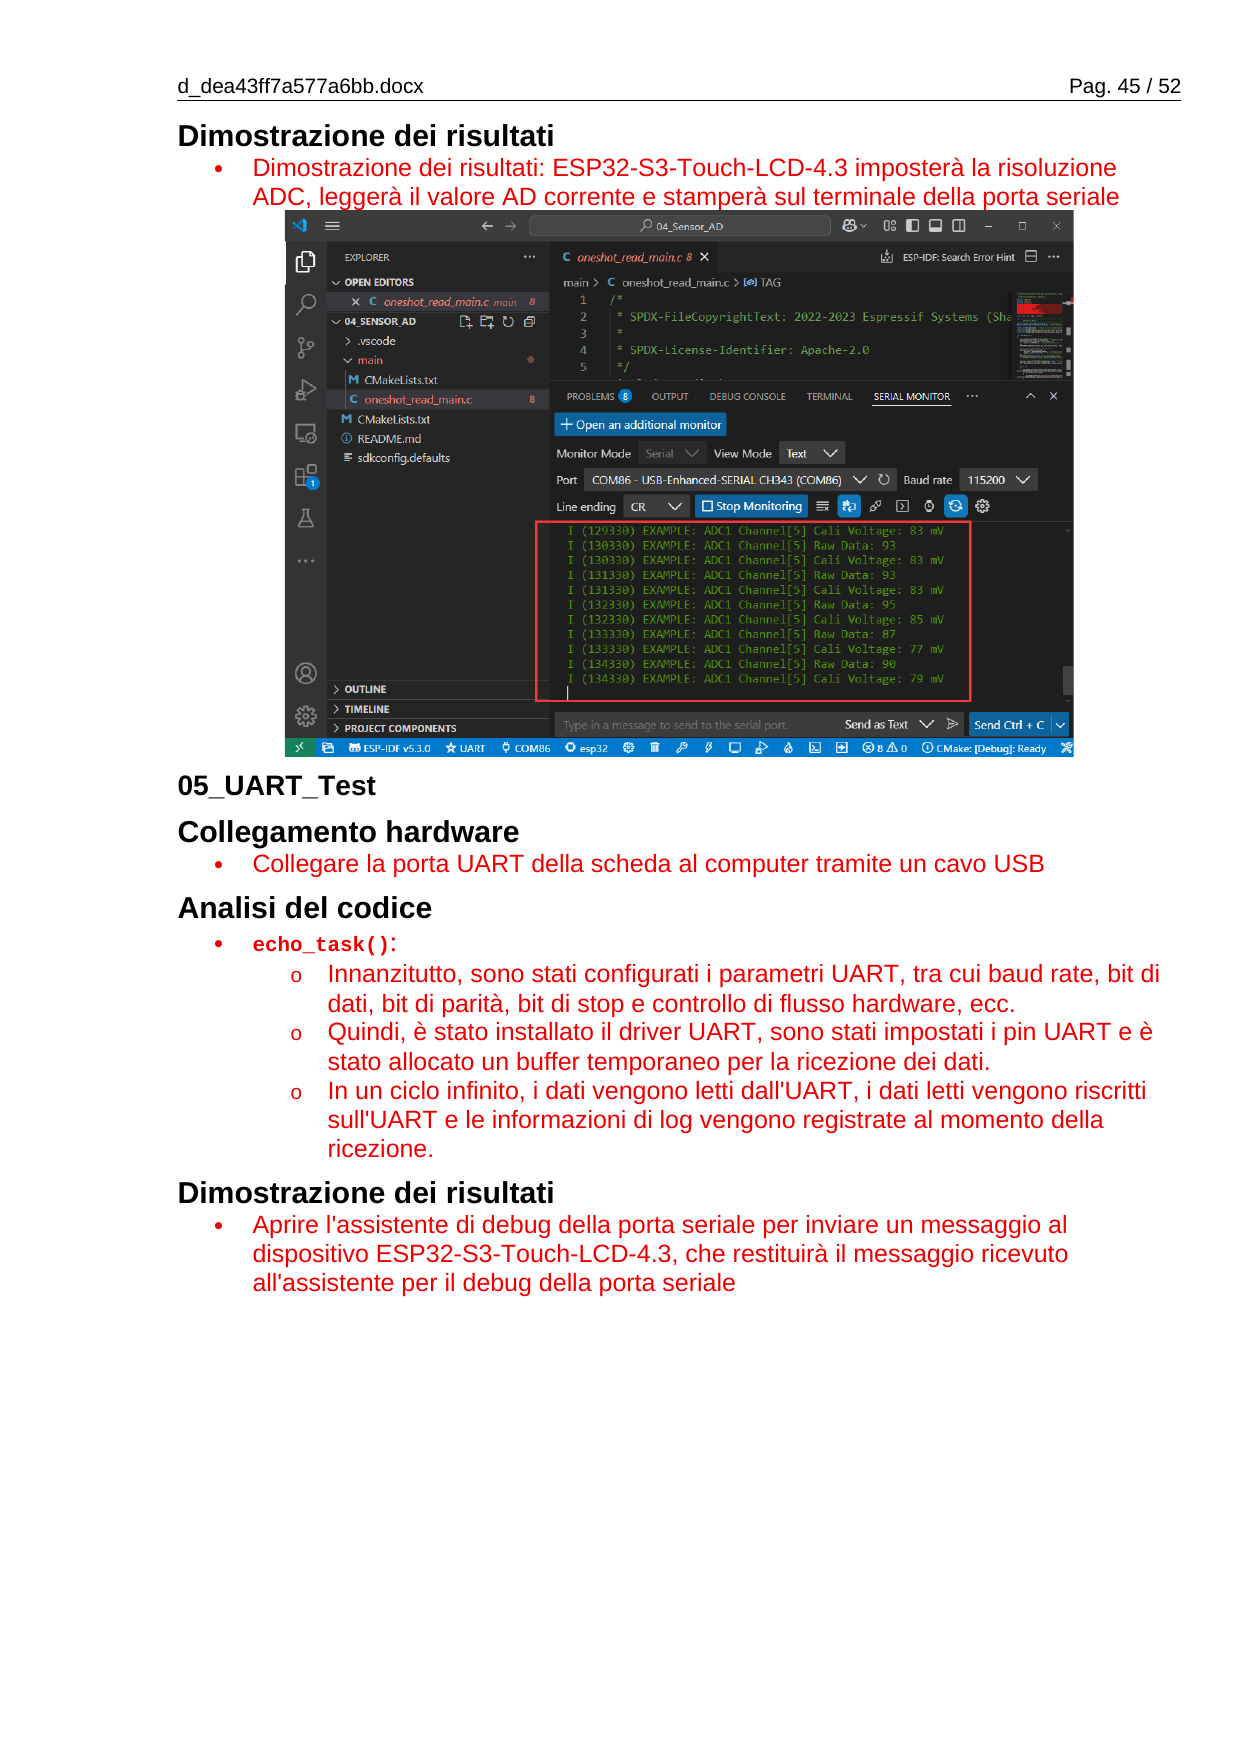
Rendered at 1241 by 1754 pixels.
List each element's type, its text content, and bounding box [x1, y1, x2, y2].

subtitle 05_UART_Test [177, 769, 1181, 802]
text Collegare la porta UART della scheda al computer tramite un cavo USB [215, 849, 1181, 878]
list In un ciclo infinito, i dati vengono letti dall'UART, i dati letti vengono riscritti sull'UART e le informazioni di log vengono registrate al momento della ricezione. [290, 1076, 1181, 1163]
text Dimostrazione dei risultati [177, 1176, 1181, 1210]
list Innanzitutto, sono stati configurati i parametri UART, tra cui baud rate, bit di dati, bit di parità, bit di stop e controllo di flusso hardware, ecc. [290, 959, 1181, 1017]
text echo_task(): [215, 925, 1181, 959]
picture [284, 210, 1074, 757]
text Collegamento hardware [177, 814, 1181, 849]
text Aprire l'assistente di debug della porta seriale per inviare un messaggio al dispositivo ESP32-S3-Touch-LCD-4.3, che restituirà il messaggio ricevuto all'assistente per il debug della porta seriale [215, 1210, 1181, 1297]
text Dimostrazione dei risultati [177, 118, 1181, 153]
text Dimostrazione dei risultati: ESP32-S3-Touch-LCD-4.3 imposterà la risoluzione ADC, leggerà il valore AD corrente e stamperà sul terminale della porta seriale [215, 153, 1181, 210]
list Quindi, è stato installato il driver UART, sono stati impostati i pin UART e è stato allocato un buffer temporaneo per la ricezione dei dati. [290, 1017, 1181, 1076]
text Analisi del codice [177, 890, 1181, 925]
